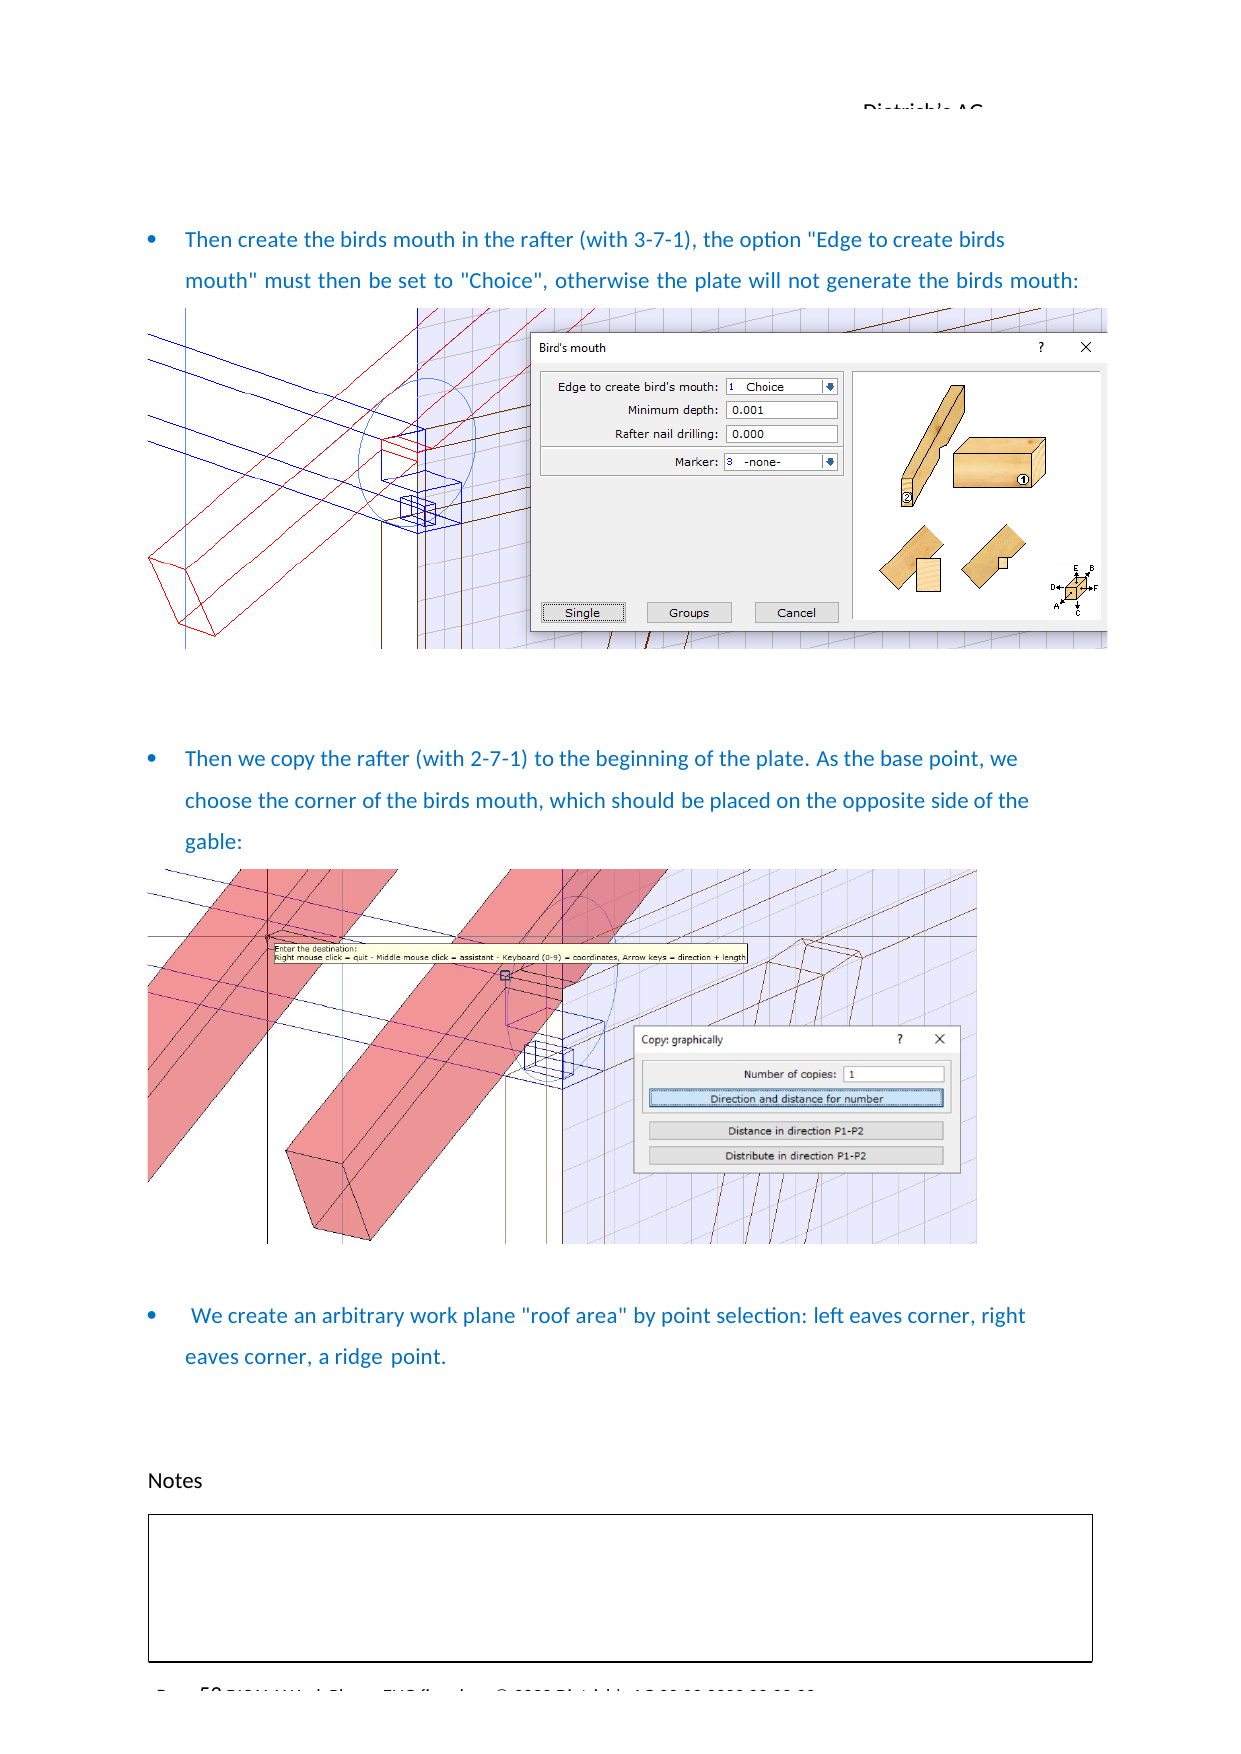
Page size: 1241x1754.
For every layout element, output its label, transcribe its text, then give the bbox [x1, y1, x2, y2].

text Notes [148, 1466, 1163, 1494]
picture [147, 308, 1108, 649]
list We create an arbitrary work plane "roof area" by point selection: left eaves corner, right eaves corner, a ridge point. [148, 1301, 1048, 1370]
list Then create the birds mouth in the rafter (with 3-7-1), the option "Edge to create birds mouth" must then be set to "Choice", otherwise the plate will not generate the birds mouth: [148, 226, 1083, 294]
list Then we copy the rafter (with 2-7-1) to the beginning of the plate. As the base point, we choose the corner of the birds mouth, which should be placed on the opposite side of the gable: [148, 744, 1054, 856]
picture [147, 869, 977, 1244]
